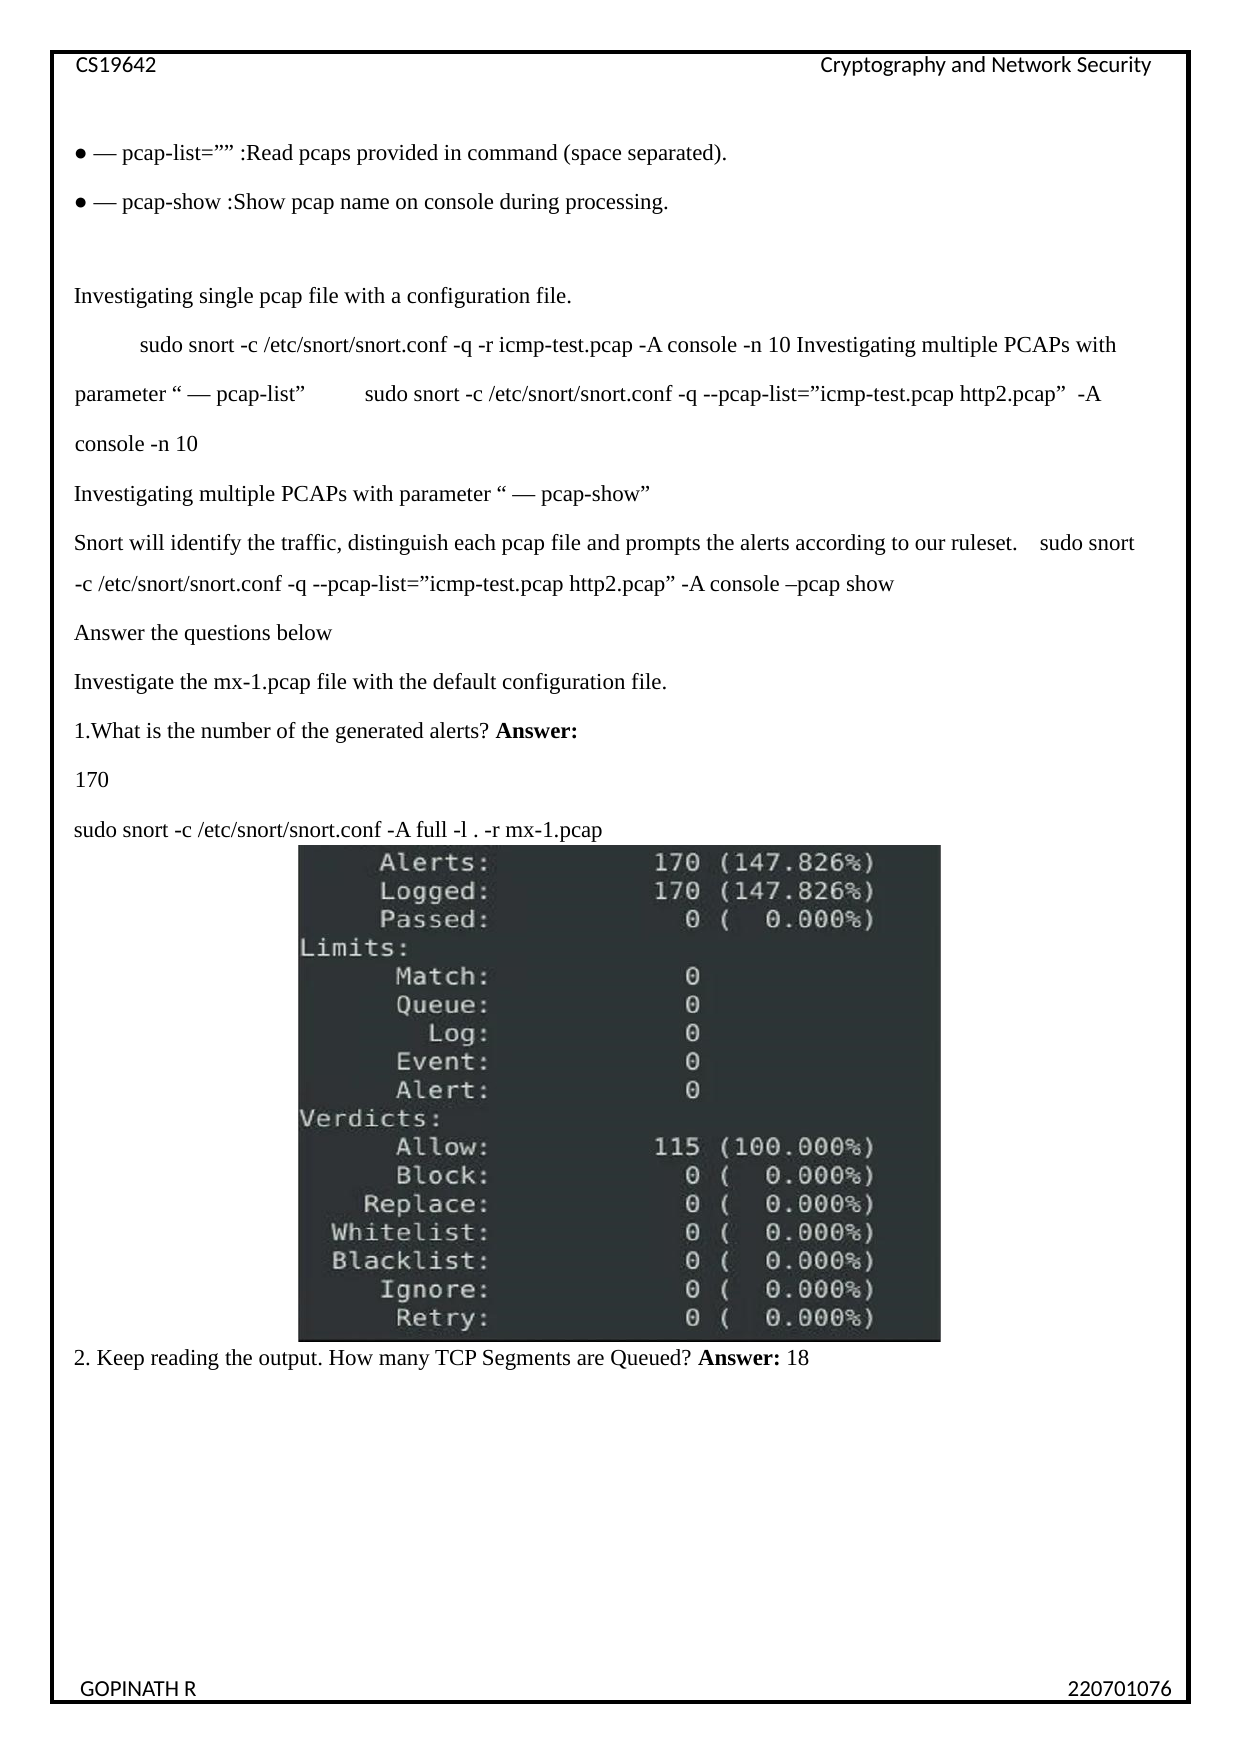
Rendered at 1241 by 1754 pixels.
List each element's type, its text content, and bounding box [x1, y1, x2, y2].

text Investigate the mx-1.pcap file with the default configuration file. [73, 668, 1166, 694]
text Answer the questions below [73, 619, 1166, 645]
text sudo snort -c /etc/snort/snort.conf -q -r icmp-test.pcap -A console -n 10 Investigating multiple PCAPs with parameter “ — pcap-list” sudo snort -c /etc/snort/snort.conf -q --pcap-list=”icmp-test.pcap http2.pcap” -A console -n 10 [73, 331, 1133, 456]
picture [298, 845, 941, 1342]
text Investigating multiple PCAPs with parameter “ — pcap-show” [73, 479, 1166, 506]
list — pcap-list=”” :Read pcaps provided in command (space separated). [73, 139, 1166, 165]
text Investigating single pcap file with a configuration file. [73, 282, 1166, 308]
list Keep reading the output. How many TCP Segments are Queued? Answer: 18 [73, 1344, 974, 1371]
text 1.What is the number of the generated alerts? Answer: 170 [73, 717, 580, 793]
text sudo snort -c /etc/snort/snort.conf -A full -l . -r mx-1.pcap [73, 816, 1166, 842]
list — pcap-show :Show pcap name on console during processing. [73, 188, 1166, 214]
text Snort will identify the traffic, distinguish each pcap file and prompts the alerts according to our ruleset. sudo snort -c /etc/snort/snort.conf -q --pcap-list=”icmp-test.pcap http2.pcap” -A console –pcap show [73, 529, 1134, 596]
